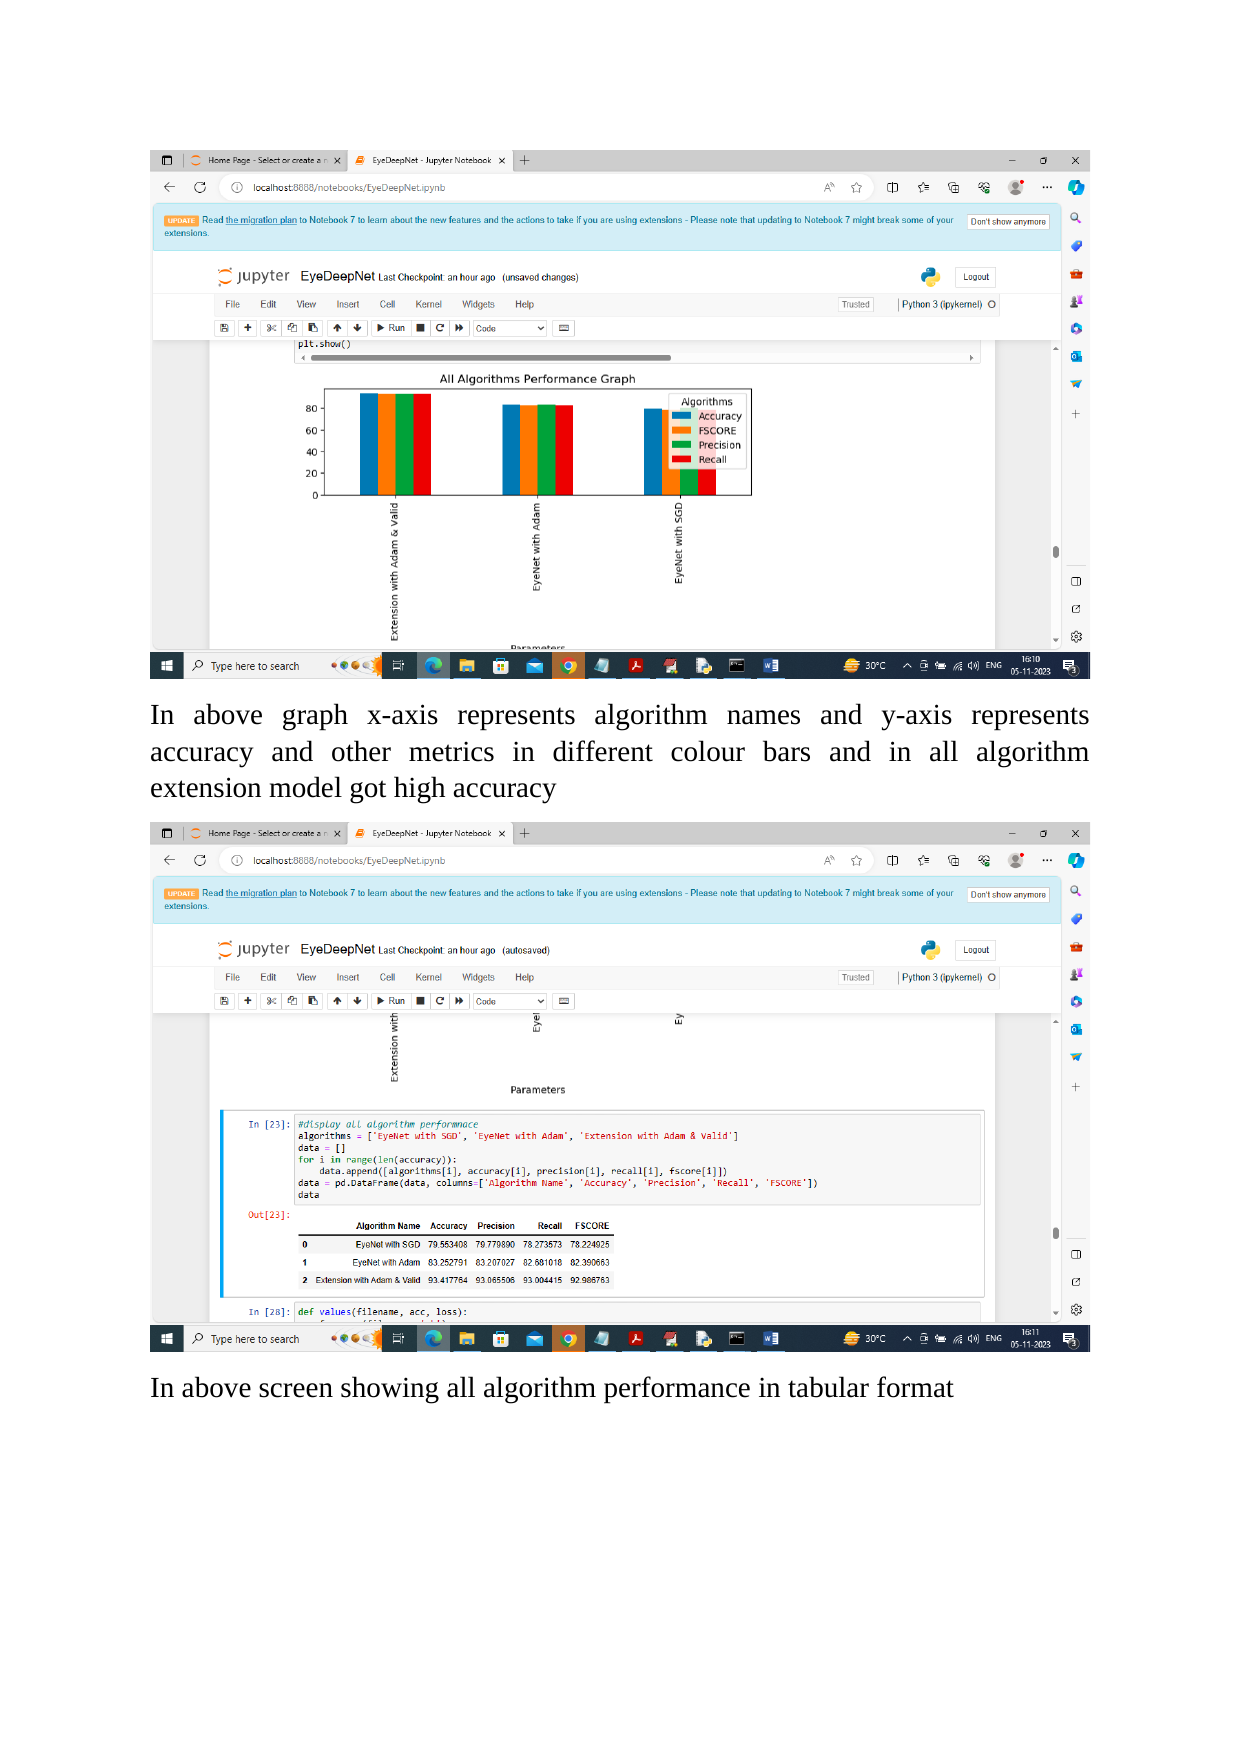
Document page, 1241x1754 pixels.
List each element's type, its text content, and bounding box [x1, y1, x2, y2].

text In above screen showing all algorithm performance in tabular format [150, 1370, 1090, 1404]
picture [150, 822, 1091, 1352]
picture [150, 150, 1091, 679]
text In above graph x-axis represents algorithm names and y-axis represents accuracy and other metrics in different colour bars and in all algorithm extension model got high accuracy [150, 697, 1090, 803]
